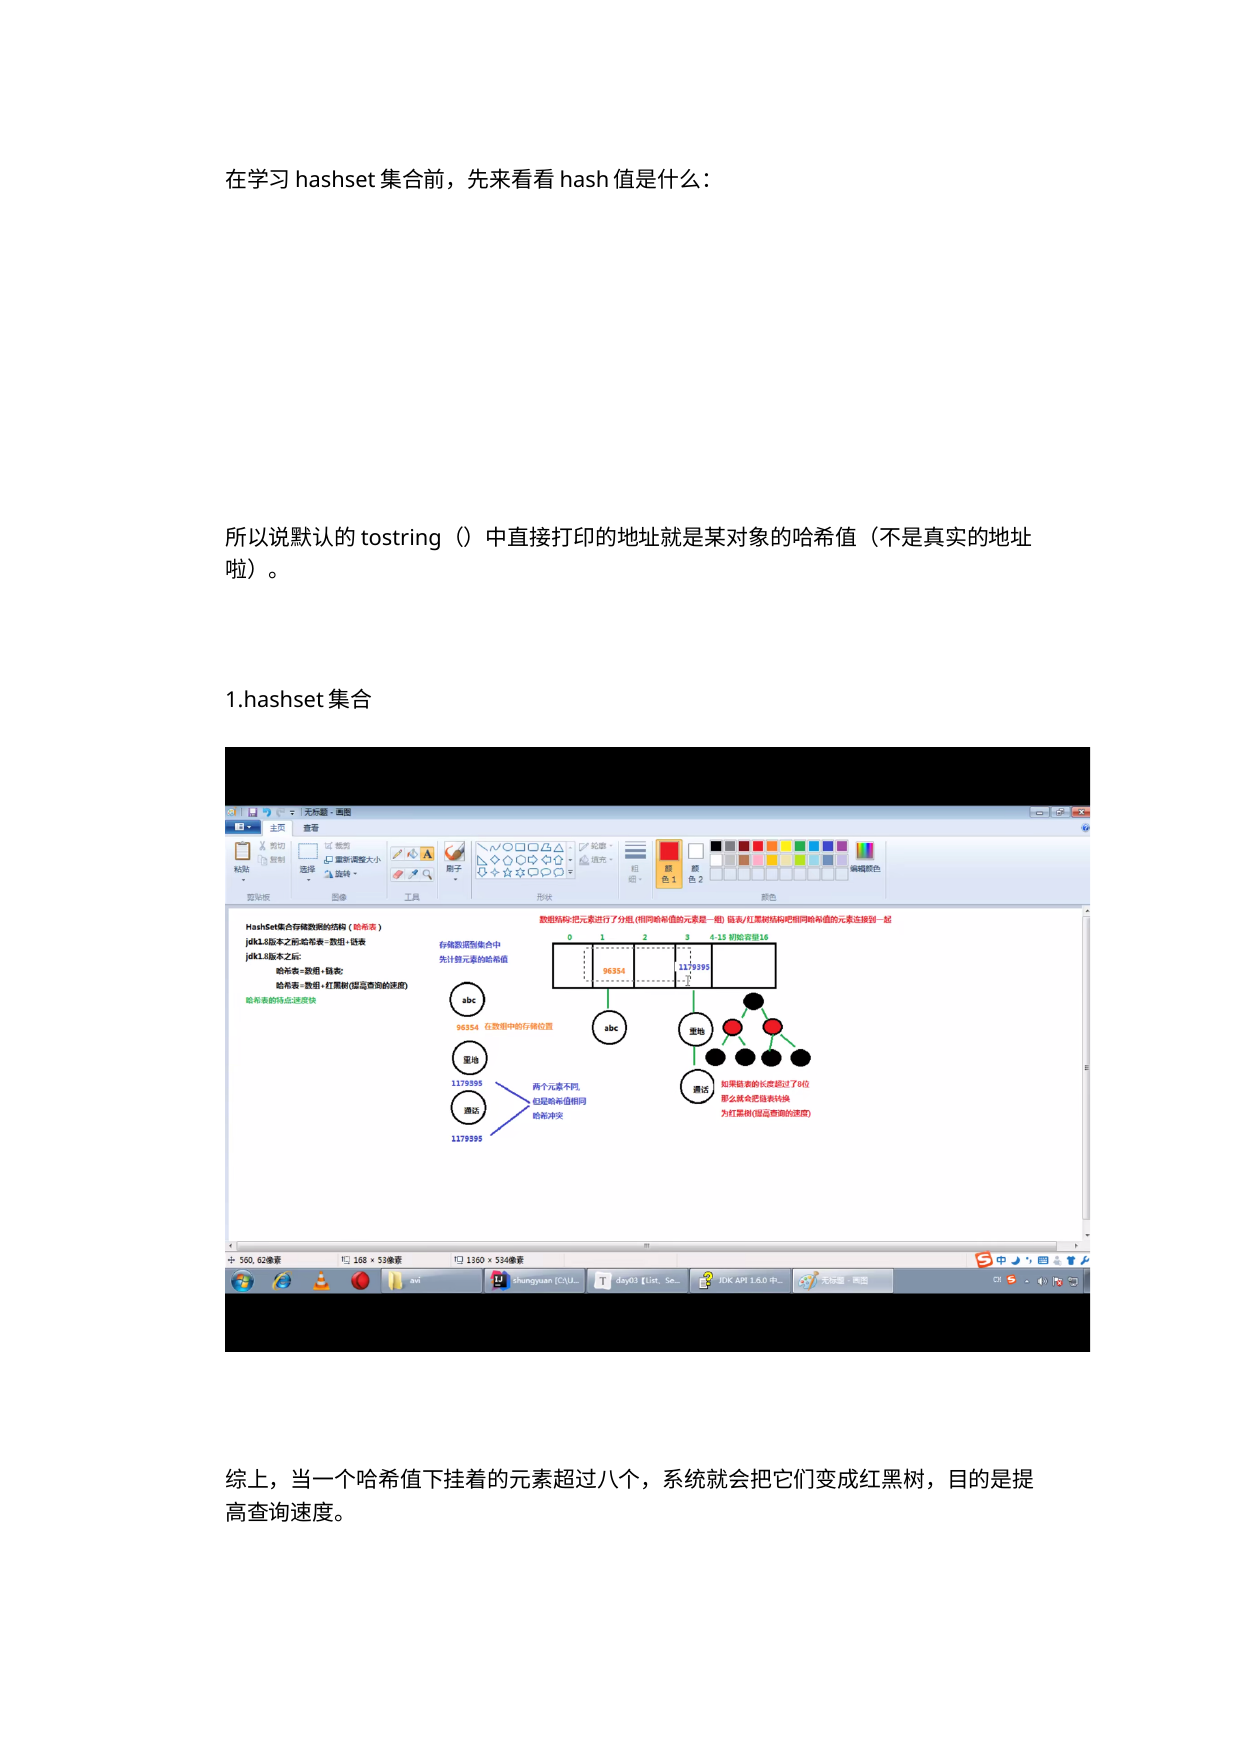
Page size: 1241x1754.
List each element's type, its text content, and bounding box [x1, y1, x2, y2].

text 1.hashset集合 [225, 682, 1053, 714]
text 在学习hashset集合前，先来看看hash值是什么： [225, 162, 1053, 194]
picture [225, 747, 1091, 1352]
text 所以说默认的tostring（）中直接打印的地址就是某对象的哈希值（不是真实的地址啦）。 [225, 519, 1053, 584]
text 综上，当一个哈希值下挂着的元素超过八个，系统就会把它们变成红黑树，目的是提高查询速度。 [225, 1462, 1053, 1527]
